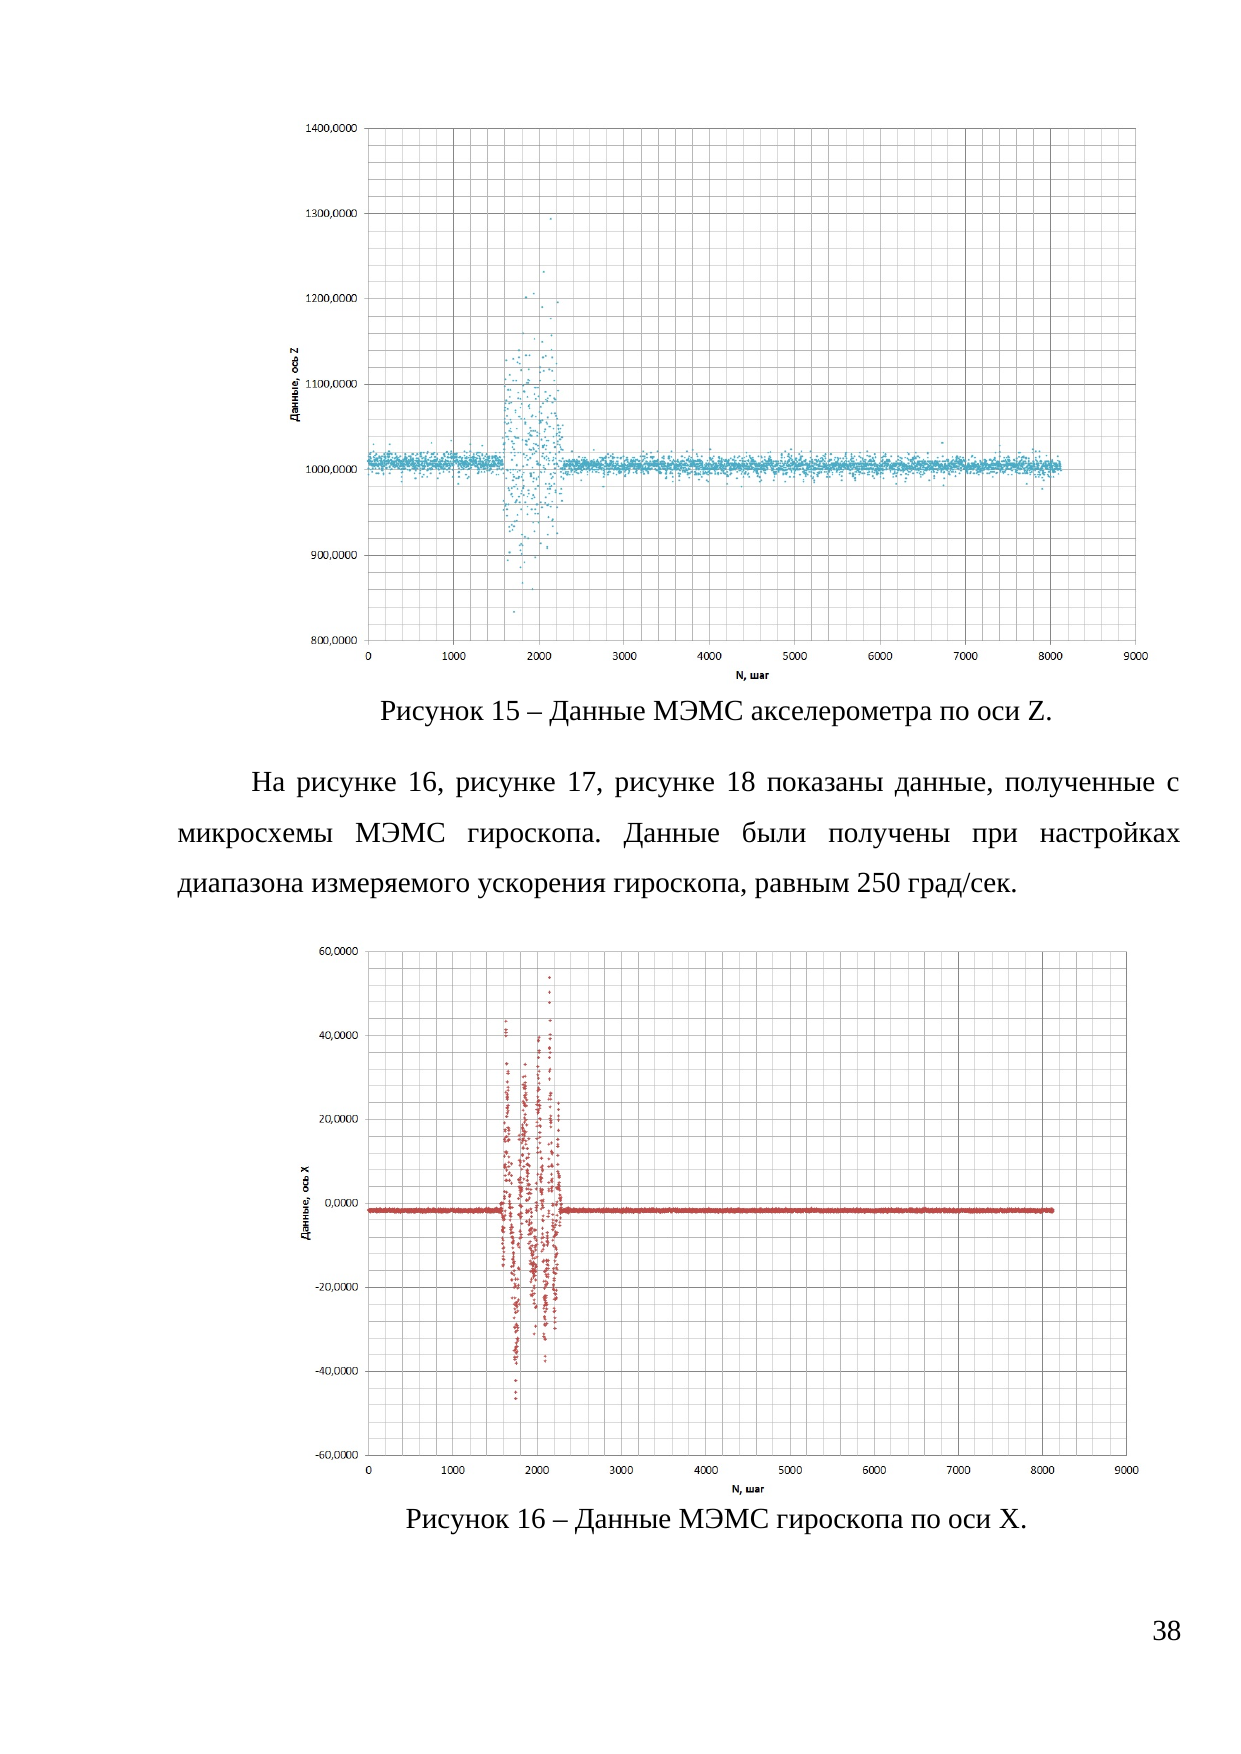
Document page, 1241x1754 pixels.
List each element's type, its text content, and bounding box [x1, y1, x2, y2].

text На рисунке 16, рисунке 17, рисунке 18 показаны данные, полученные с микросхемы МЭМС гироскопа. Данные были получены при настройках диапазона измеряемого ускорения гироскопа, равным 250 град/сек. [177, 764, 1181, 899]
picture [286, 940, 1146, 1502]
text Рисунок 15 – Данные МЭМС акселерометра по оси Z. [177, 693, 1181, 727]
picture [275, 118, 1157, 694]
text Рисунок 16 – Данные МЭМС гироскопа по оси X. [177, 1501, 1181, 1535]
